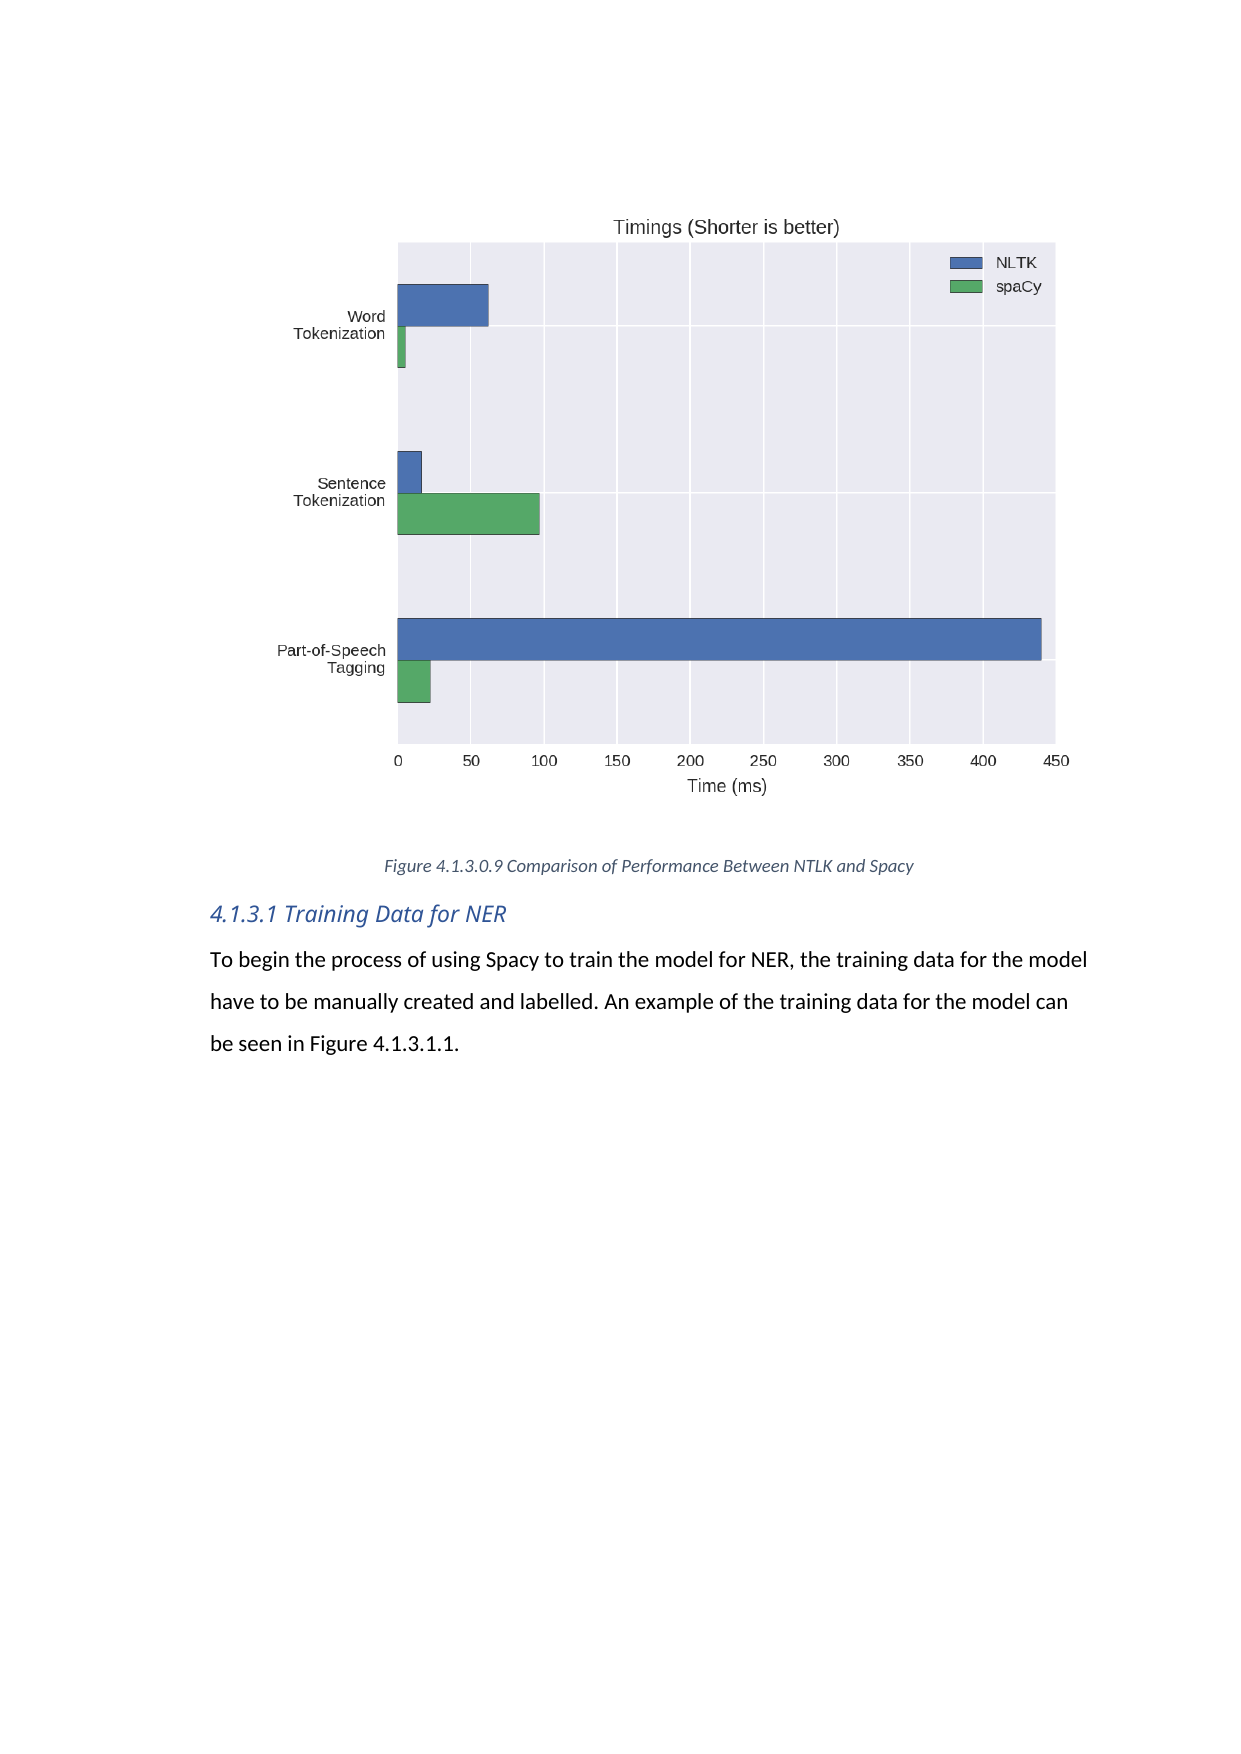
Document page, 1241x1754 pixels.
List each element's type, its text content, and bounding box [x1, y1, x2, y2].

picture [209, 177, 1150, 824]
subtitle 4.1.3.1 Training Data for NER [210, 898, 1090, 929]
text To begin the process of using Spacy to train the model for NER, the training data for the model have to be manually created and labelled. An example of the training data for the model can be seen in Figure 4.1.3.1.1. [210, 945, 1090, 1057]
